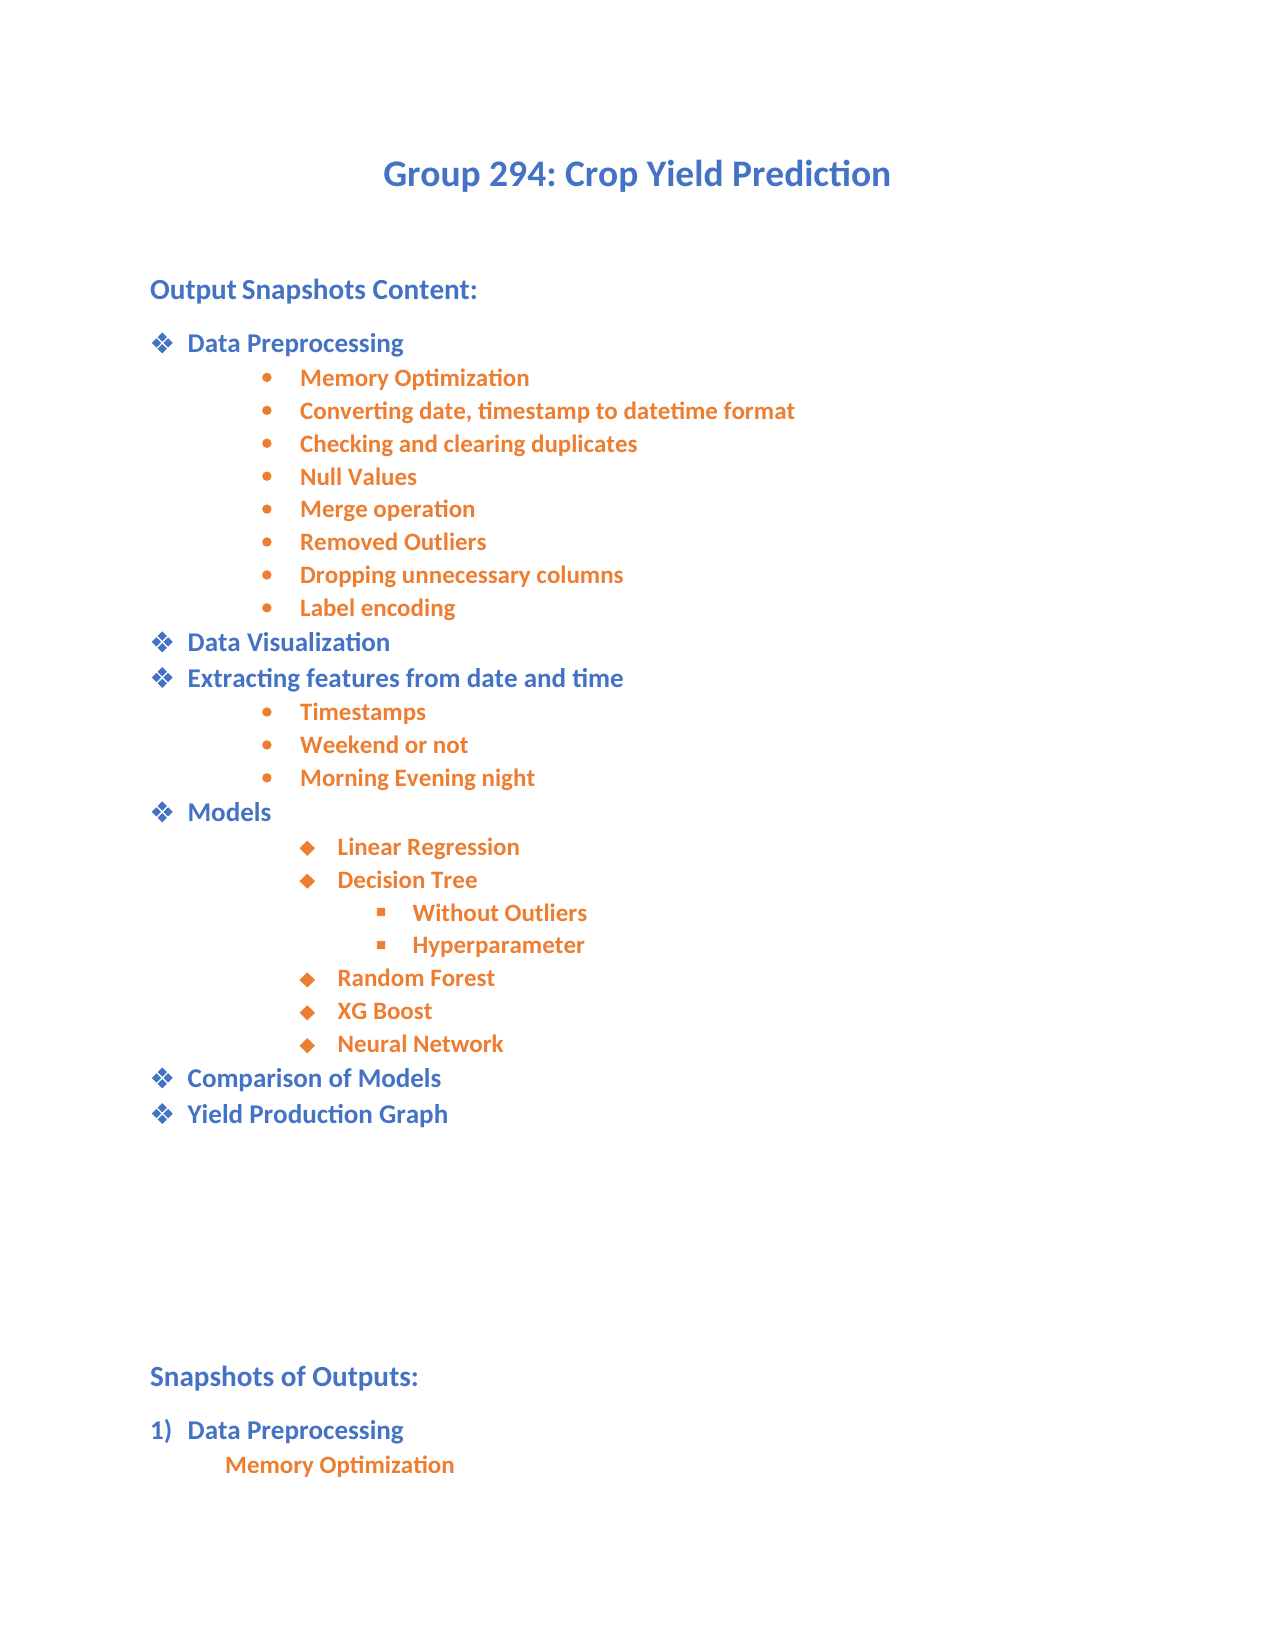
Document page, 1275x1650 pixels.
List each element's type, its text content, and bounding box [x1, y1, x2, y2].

list Models [150, 795, 1125, 828]
list Merge operation [262, 494, 1125, 524]
list Linear Regression [300, 831, 1125, 861]
list Random Forest [300, 963, 1125, 993]
list Data Preprocessing [150, 326, 1125, 359]
list Label encoding [262, 592, 1125, 623]
list Neural Network [300, 1028, 1125, 1059]
list Morning Evening night [262, 762, 1125, 793]
list Decision Tree [300, 864, 1125, 894]
list Memory Optimization [262, 362, 1125, 392]
list Checking and clearing duplicates [262, 428, 1125, 458]
text Output Snapshots Content: [150, 271, 1125, 307]
text Group 294: Crop Yield Prediction [150, 150, 1125, 196]
list Converting date, timestamp to datetime format [262, 395, 1125, 425]
list Weekend or not [262, 729, 1125, 760]
list Without Outliers [375, 897, 1125, 927]
list Null Values [262, 461, 1125, 491]
list Extracting features from date and time [150, 661, 1125, 694]
text Snapshots of Outputs: [150, 1358, 1125, 1394]
list Data Preprocessing [150, 1413, 1125, 1447]
list Timestamps [262, 697, 1125, 727]
list Yield Production Graph [150, 1097, 1125, 1130]
list Memory Optimization [225, 1449, 1125, 1480]
list Comparison of Models [150, 1061, 1125, 1094]
list XG Boost [300, 996, 1125, 1026]
list Dropping unnecessary columns [262, 559, 1125, 590]
list Data Visualization [150, 625, 1125, 658]
list Hyperparameter [375, 930, 1125, 960]
list Removed Outliers [262, 527, 1125, 557]
